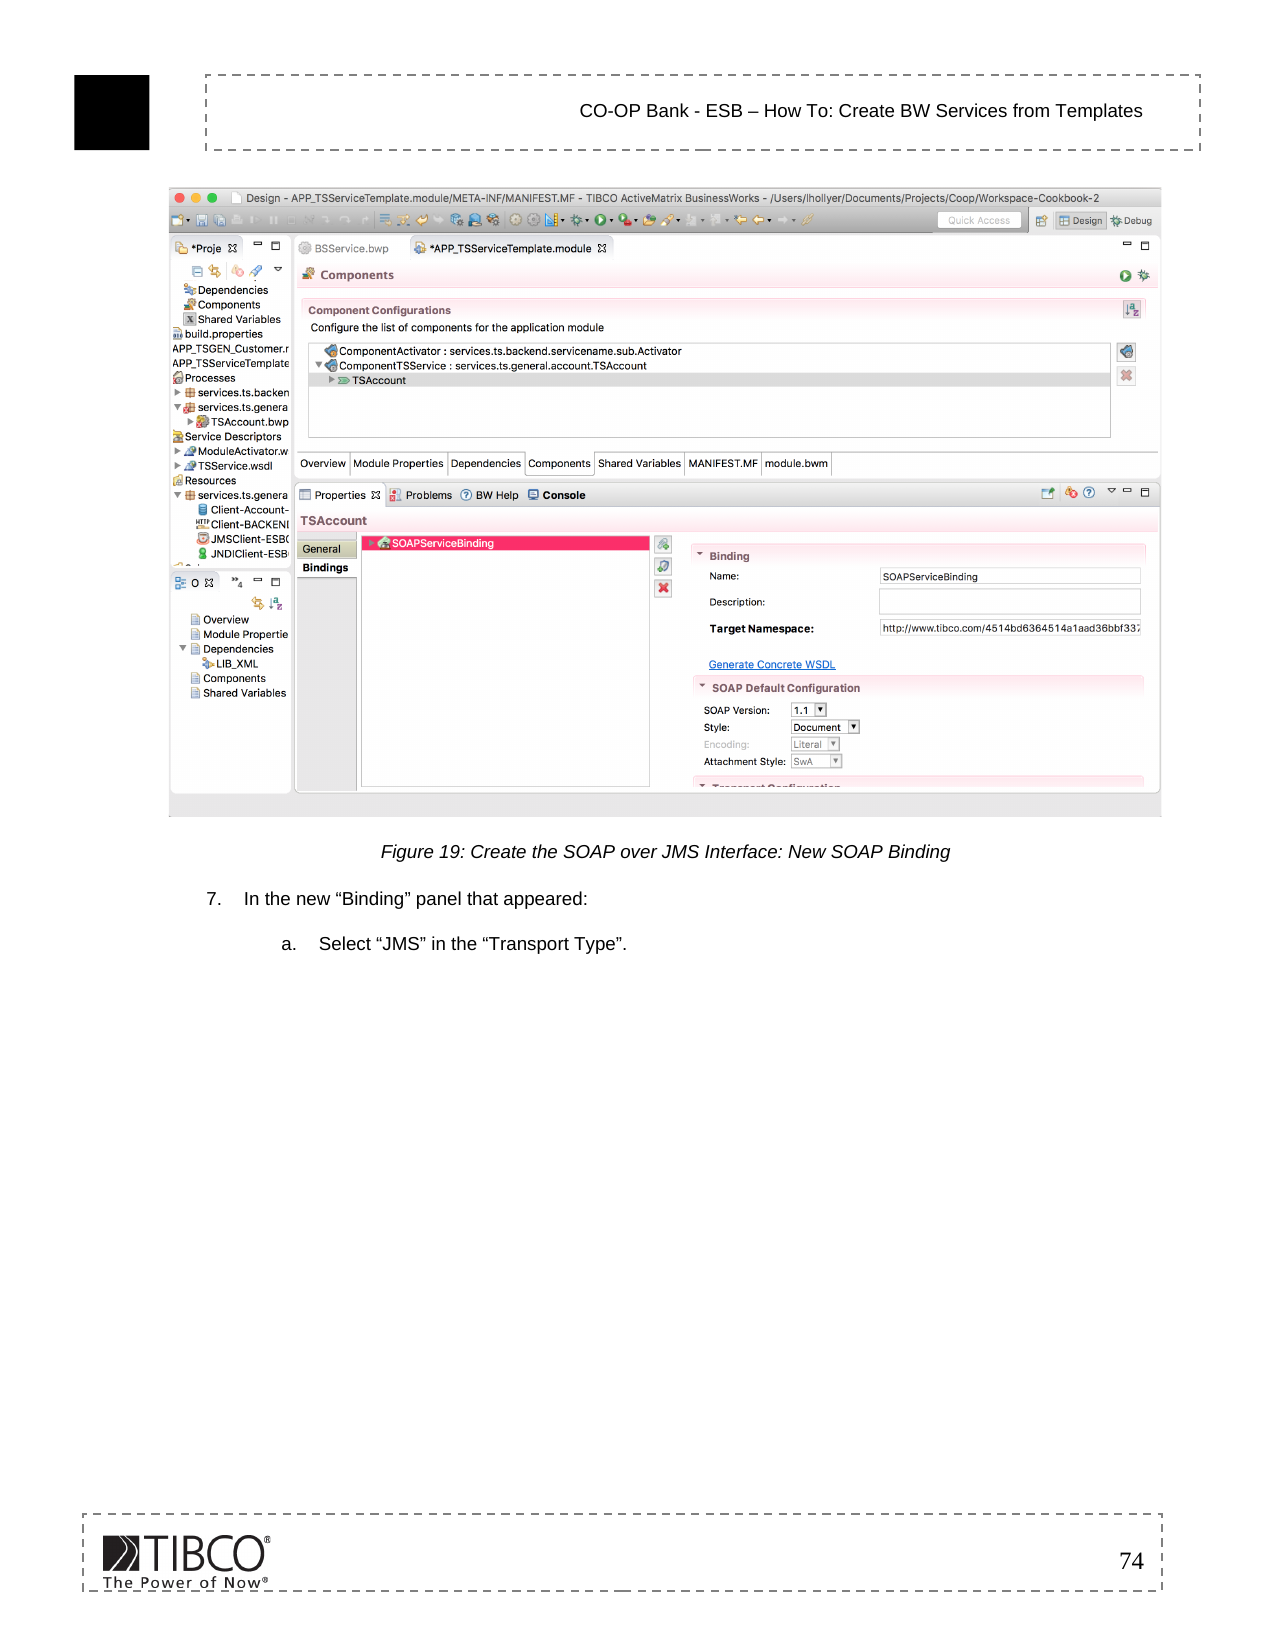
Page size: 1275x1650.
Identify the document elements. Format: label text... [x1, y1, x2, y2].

picture [168, 187, 1162, 817]
list Select “JMS” in the “Transport Type”. [281, 933, 1162, 955]
list In the new “Binding” panel that appeared: [206, 888, 1162, 909]
picture [103, 1535, 271, 1588]
